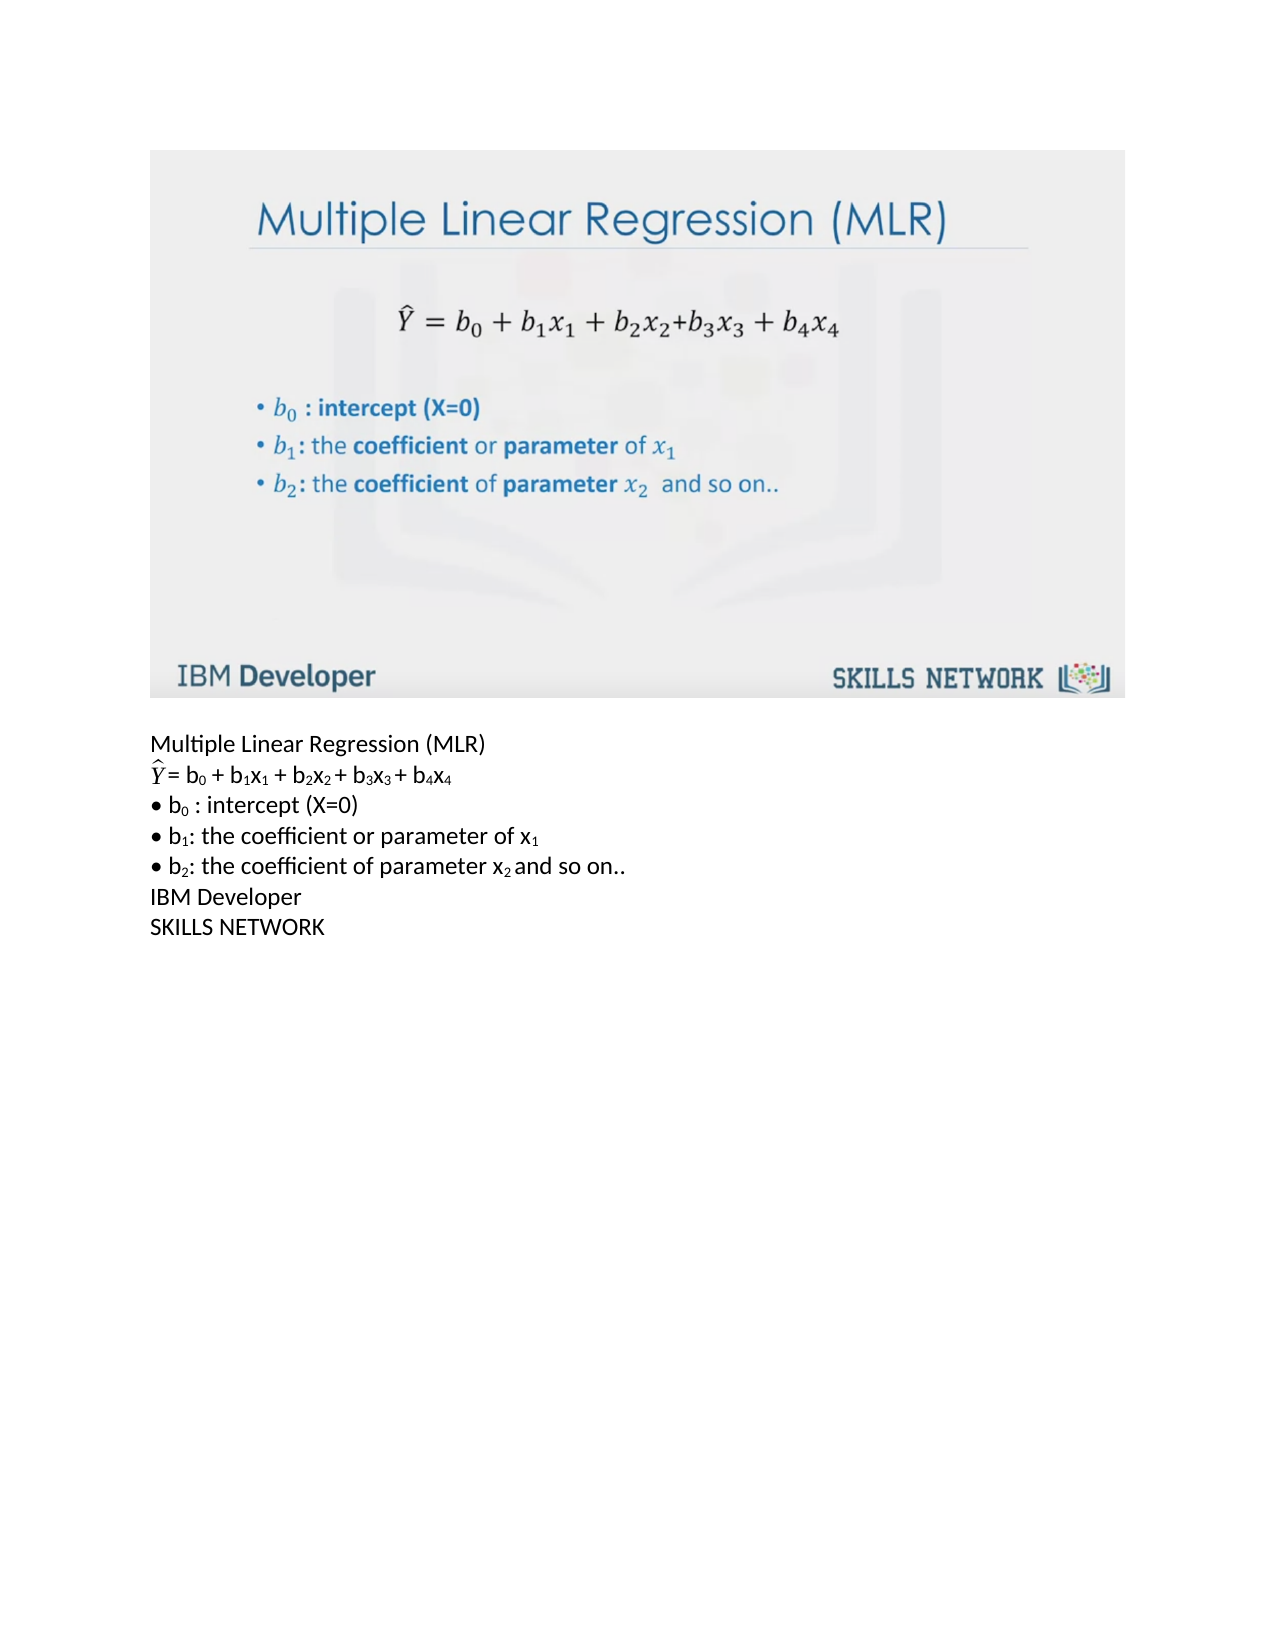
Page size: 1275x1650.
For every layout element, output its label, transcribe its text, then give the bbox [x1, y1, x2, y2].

text = b0 + b1x1 + b2x2 + b3x3 + b4x4 [150, 759, 1125, 789]
text Multiple Linear Regression (MLR) [150, 728, 1125, 759]
picture [150, 150, 1125, 698]
text • b1: the coefficient or parameter of x1 [150, 820, 1125, 850]
text IBM Developer [150, 881, 1125, 911]
text SKILLS NETWORK [150, 911, 1125, 942]
text • b0 : intercept (X=0) [150, 789, 1125, 820]
text • b2: the coefficient of parameter x2 and so on.. [150, 850, 1125, 881]
